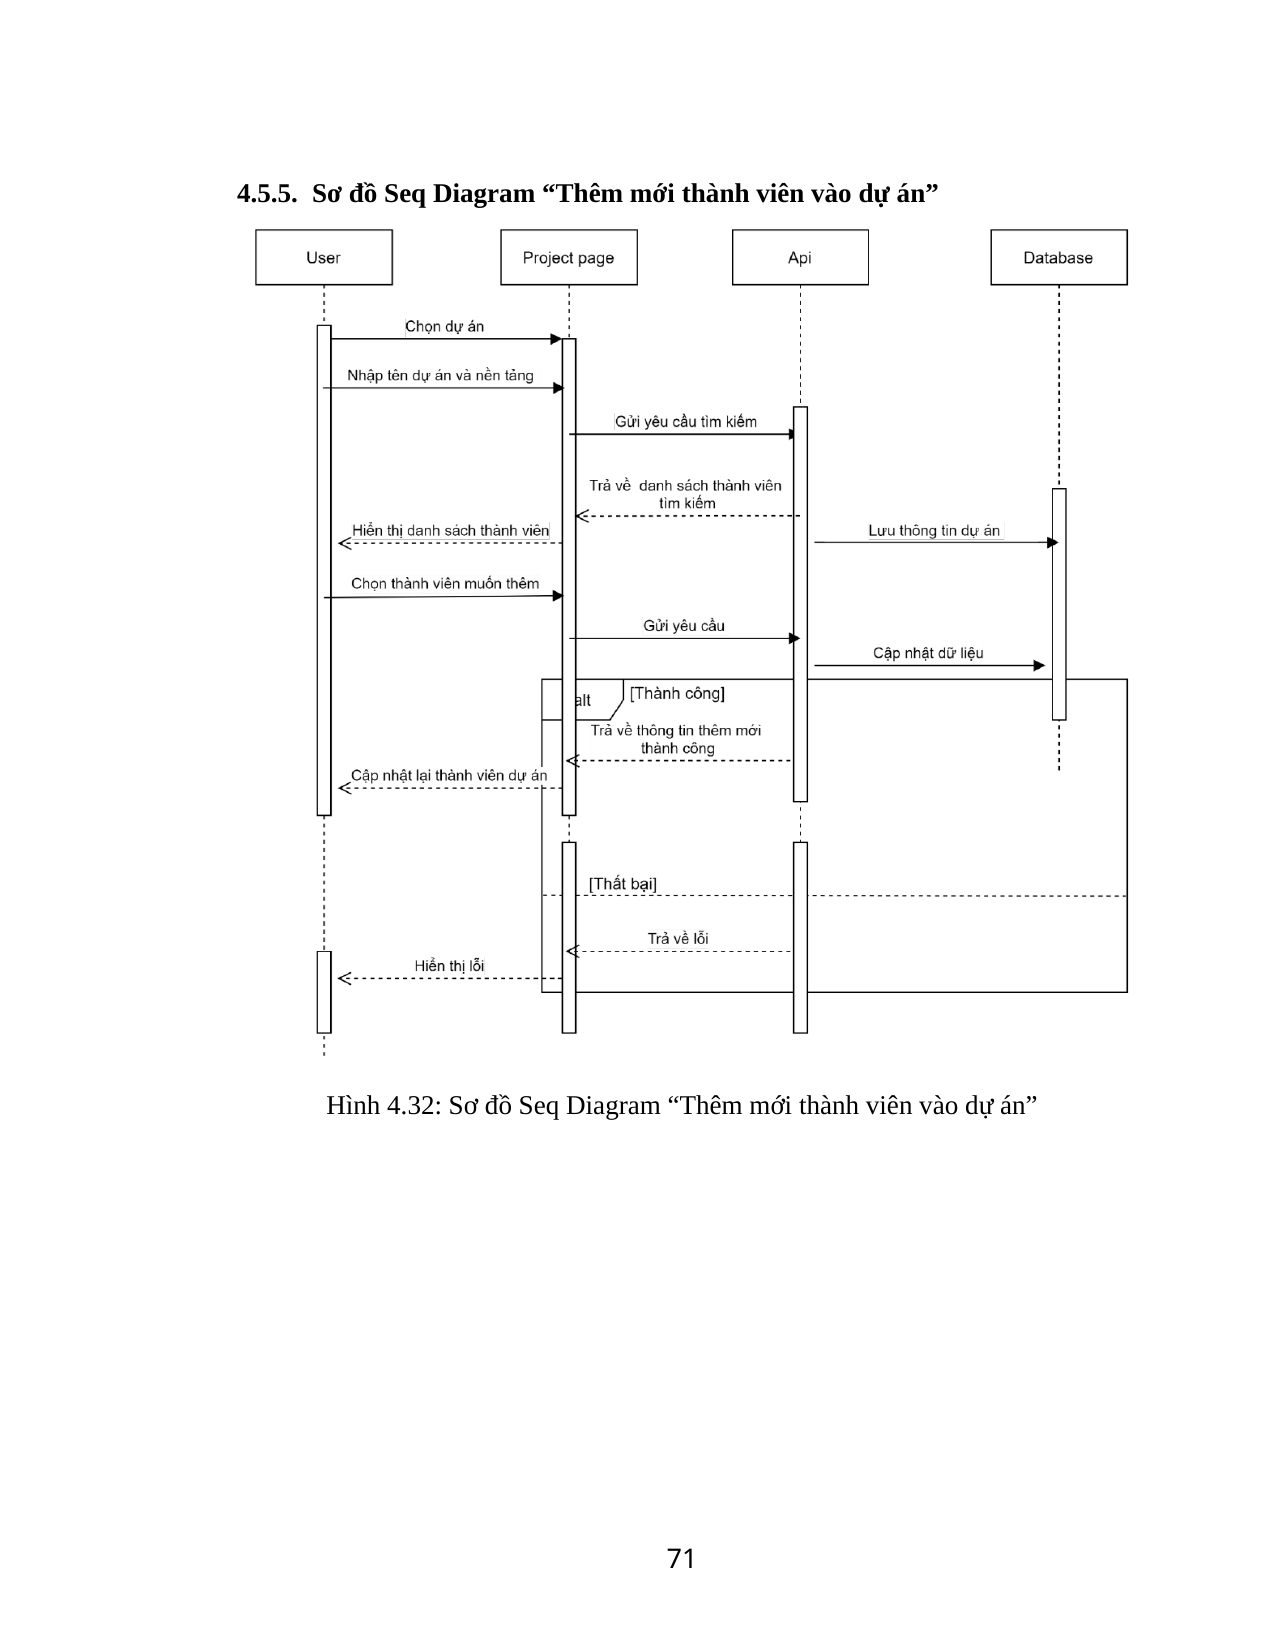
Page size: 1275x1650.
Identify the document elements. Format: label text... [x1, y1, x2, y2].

subtitle Sơ đồ Seq Diagram “Thêm mới thành viên vào dự án” [237, 177, 1157, 208]
picture [236, 210, 1137, 1070]
